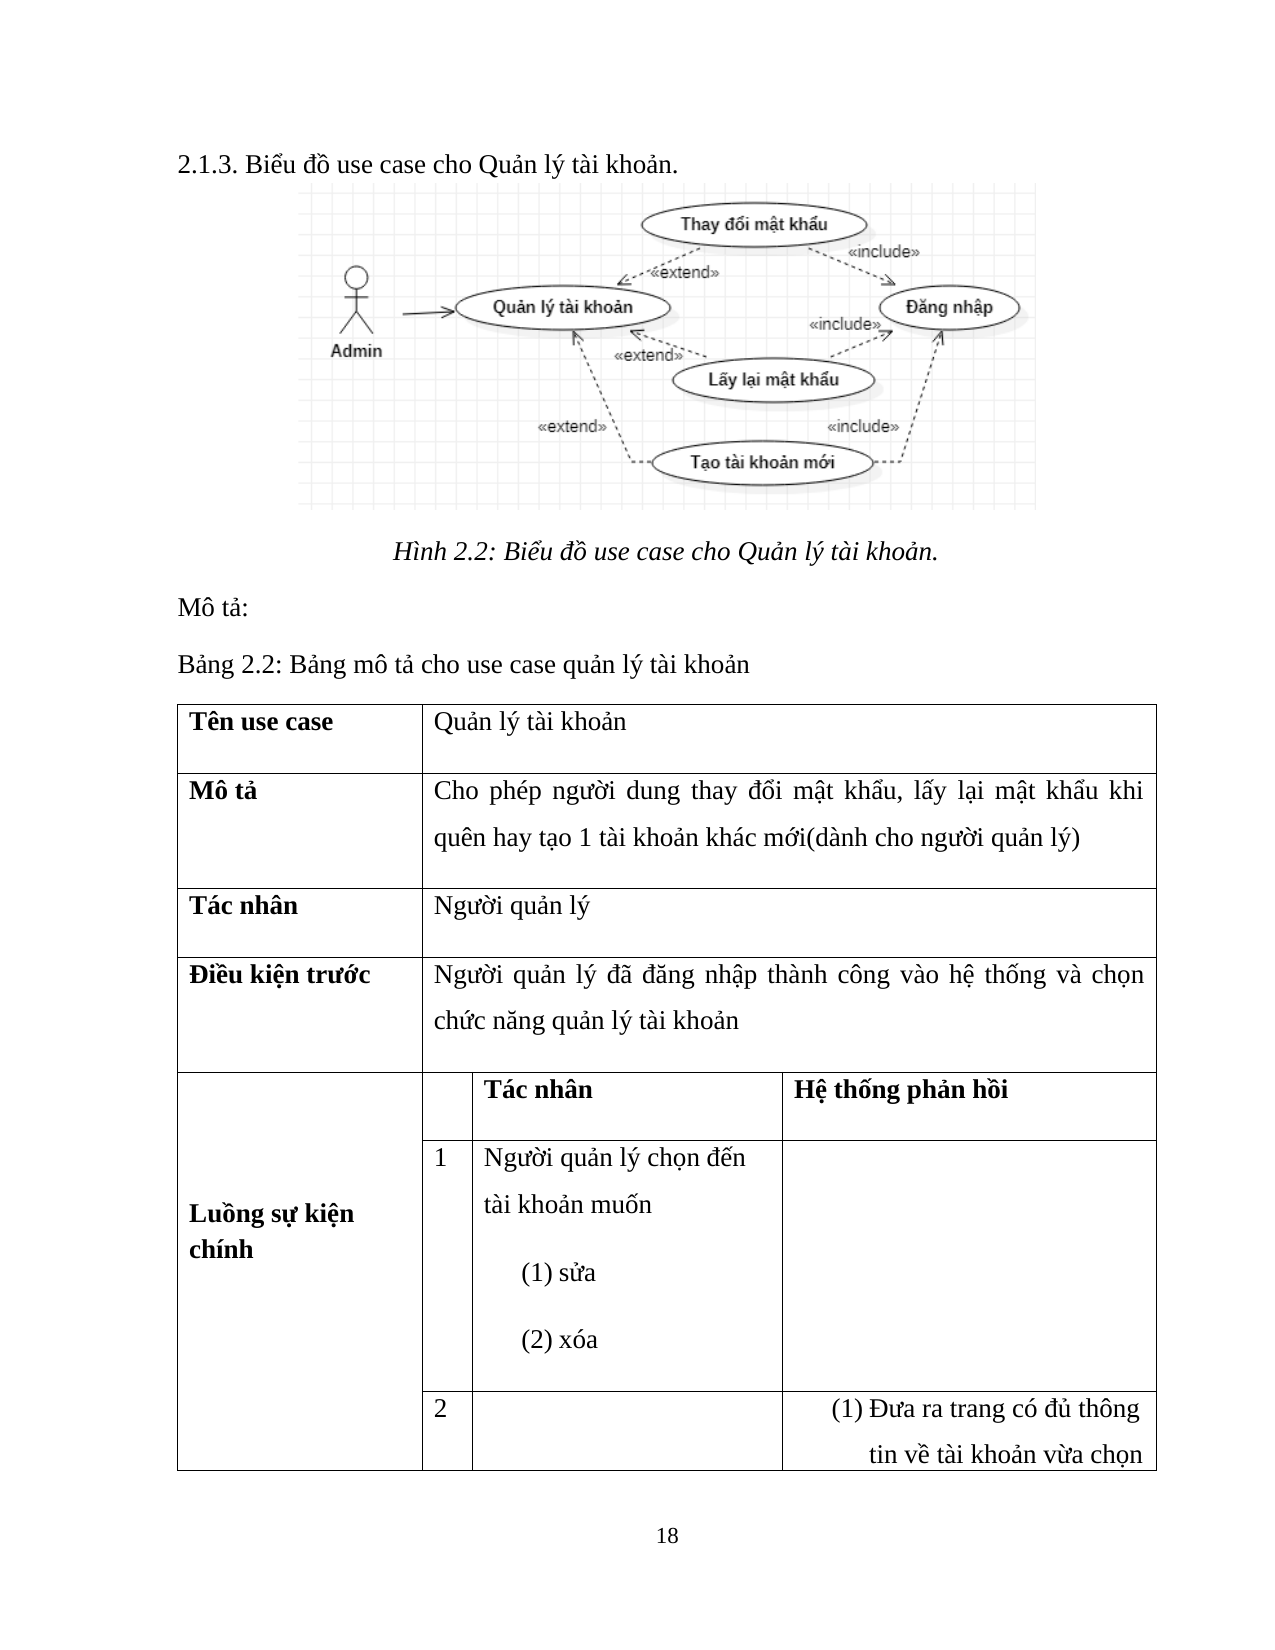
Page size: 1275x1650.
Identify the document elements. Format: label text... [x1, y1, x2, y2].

table_cell Tác nhân [178, 889, 422, 957]
table_cell 2 [423, 1392, 472, 1469]
table_header Tên use case [178, 705, 422, 773]
table_cell Cho phép người dung thay đổi mật khẩu, lấy lại mật khẩu khi quên hay tạo 1 tài khoản khác mới(dành cho người quản lý) [423, 774, 1156, 888]
table_cell [423, 1073, 472, 1140]
table_cell Hệ thống phản hồi [783, 1073, 1156, 1140]
table_cell [473, 1392, 782, 1469]
table_header Quản lý tài khoản [423, 705, 1156, 773]
table_cell Luồng sự kiện chính [178, 1073, 422, 1469]
subtitle 2.1.3. Biểu đồ use case cho Quản lý tài khoản. [177, 148, 1157, 179]
table_cell Tác nhân [473, 1073, 782, 1140]
text Hình 2.2: Biểu đồ use case cho Quản lý tài khoản. [177, 535, 1157, 566]
text Mô tả: [177, 591, 1157, 622]
table_cell 1 [423, 1141, 472, 1391]
table_cell Người quản lý đã đăng nhập thành công vào hệ thống và chọn chức năng quản lý tài khoản [423, 958, 1156, 1072]
text Bảng 2.2: Bảng mô tả cho use case quản lý tài khoản [177, 648, 1157, 679]
table_cell Điều kiện trước [178, 958, 422, 1072]
picture [298, 183, 1036, 510]
table_cell Mô tả [178, 774, 422, 888]
table_cell Người quản lý [423, 889, 1156, 957]
table_cell [783, 1141, 1156, 1391]
table_cell Người quản lý chọn đến tài khoản muốn sửa xóa [473, 1141, 782, 1391]
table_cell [783, 1392, 1156, 1469]
